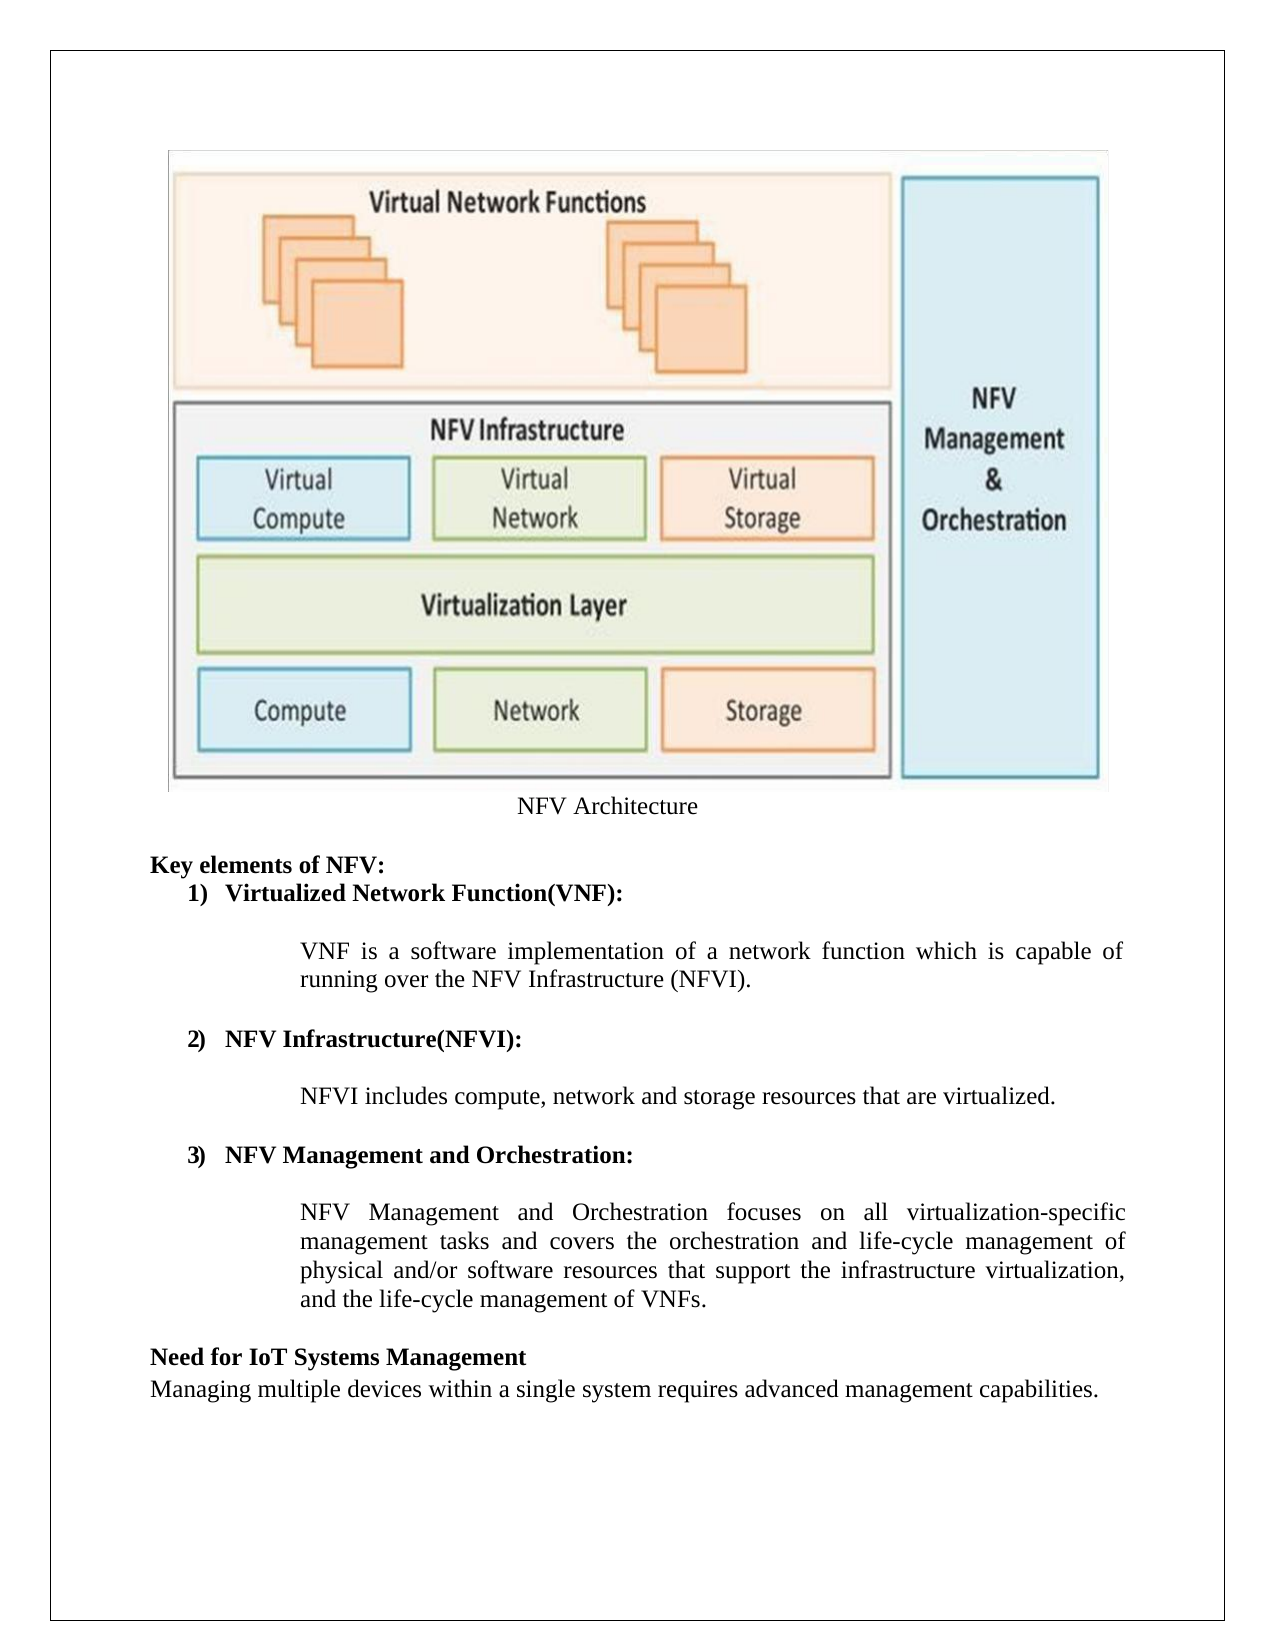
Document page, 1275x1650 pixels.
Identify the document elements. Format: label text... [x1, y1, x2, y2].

subtitle NFV Infrastructure(NFVI): [187, 1024, 1223, 1052]
text NFV Management and Orchestration focuses on all virtualization-specific management tasks and covers the orchestration and life-cycle management of physical and/or software resources that support the infrastructure virtualization, and the life-cycle management of VNFs. [300, 1197, 1126, 1312]
list Virtualized Network Function(VNF): [187, 878, 1223, 907]
text VNF is a software implementation of a network function which is capable of running over the NFV Infrastructure (NFVI). [300, 937, 1125, 993]
picture [167, 150, 1109, 792]
subtitle NFV Management and Orchestration: [187, 1140, 1223, 1169]
text Managing multiple devices within a single system requires advanced management capabilities. [150, 1374, 1223, 1402]
subtitle Key elements of NFV: [150, 850, 1223, 878]
subtitle Need for IoT Systems Management [150, 1342, 1223, 1370]
text NFV Architecture [167, 792, 1048, 820]
text NFVI includes compute, network and storage resources that are virtualized. [300, 1081, 1223, 1110]
